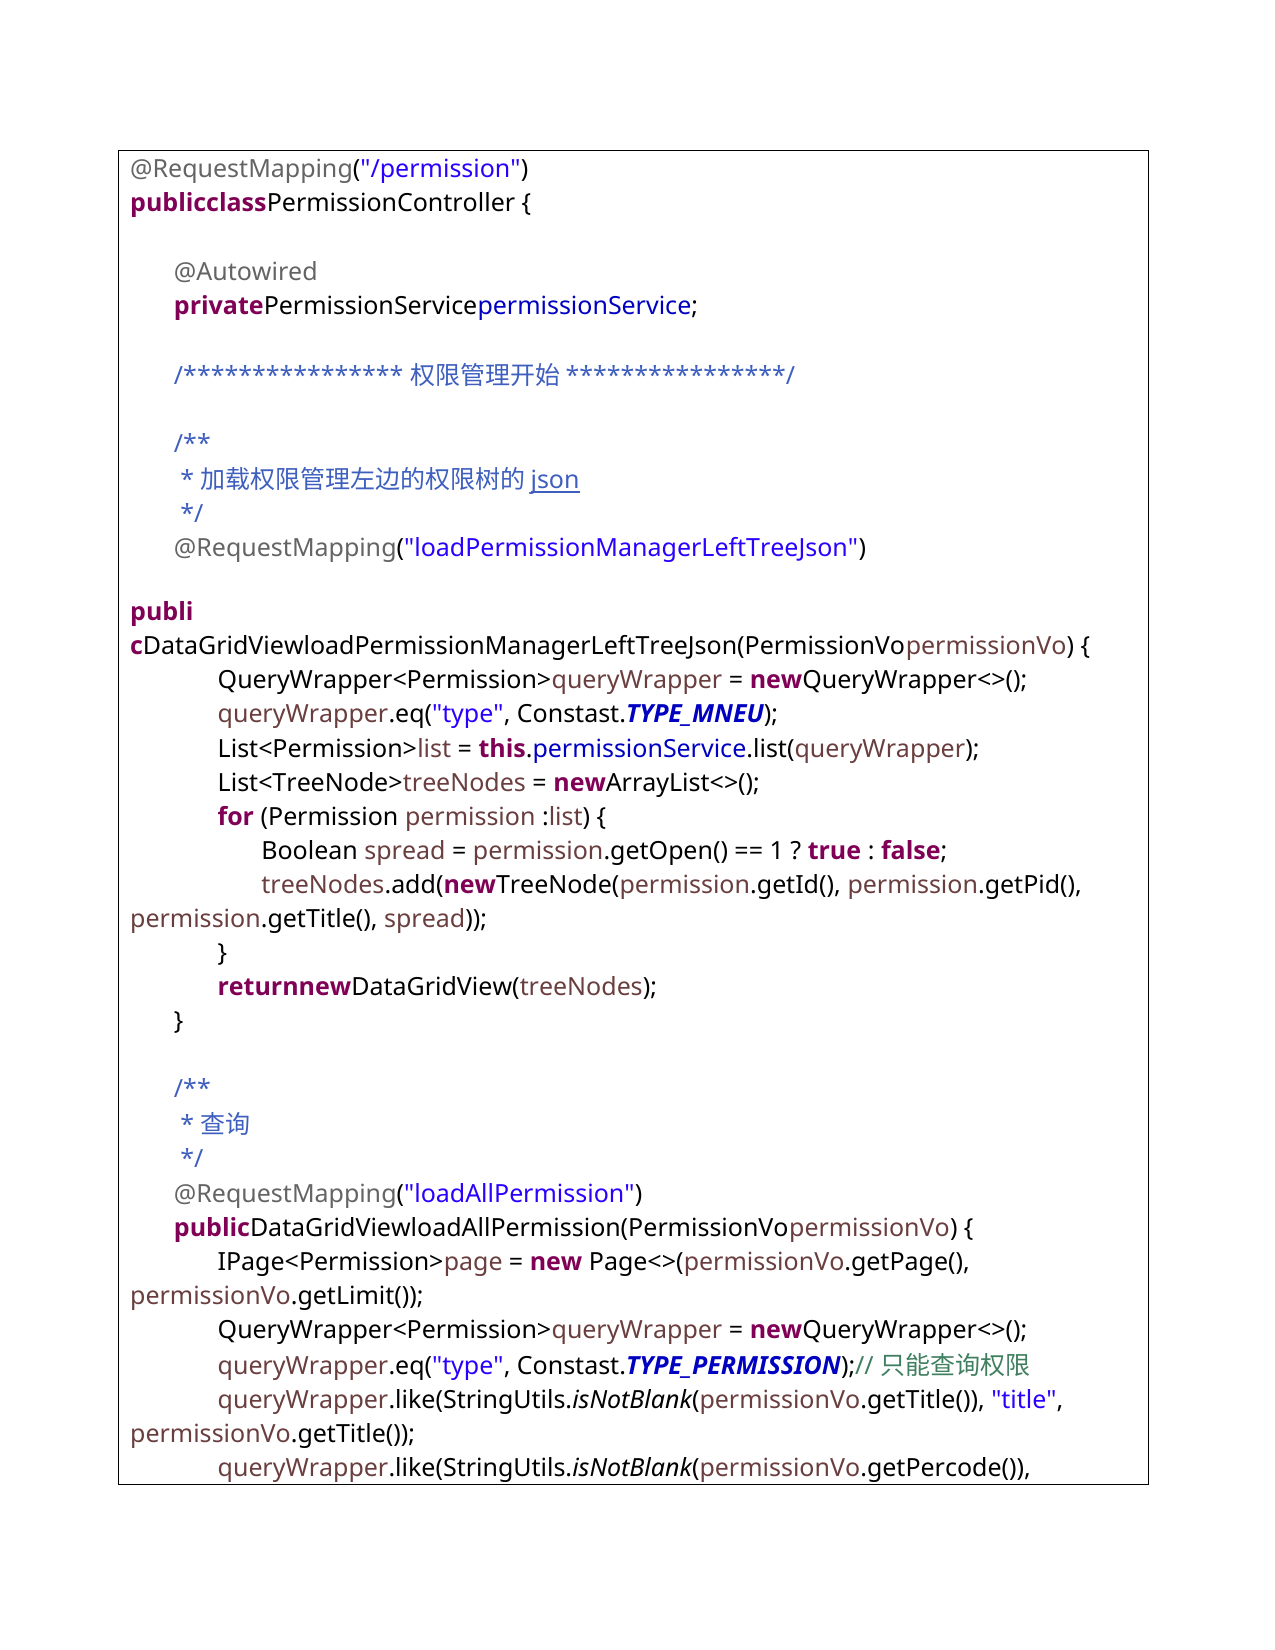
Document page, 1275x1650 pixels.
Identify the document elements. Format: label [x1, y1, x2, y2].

table_header [119, 151, 1148, 1484]
